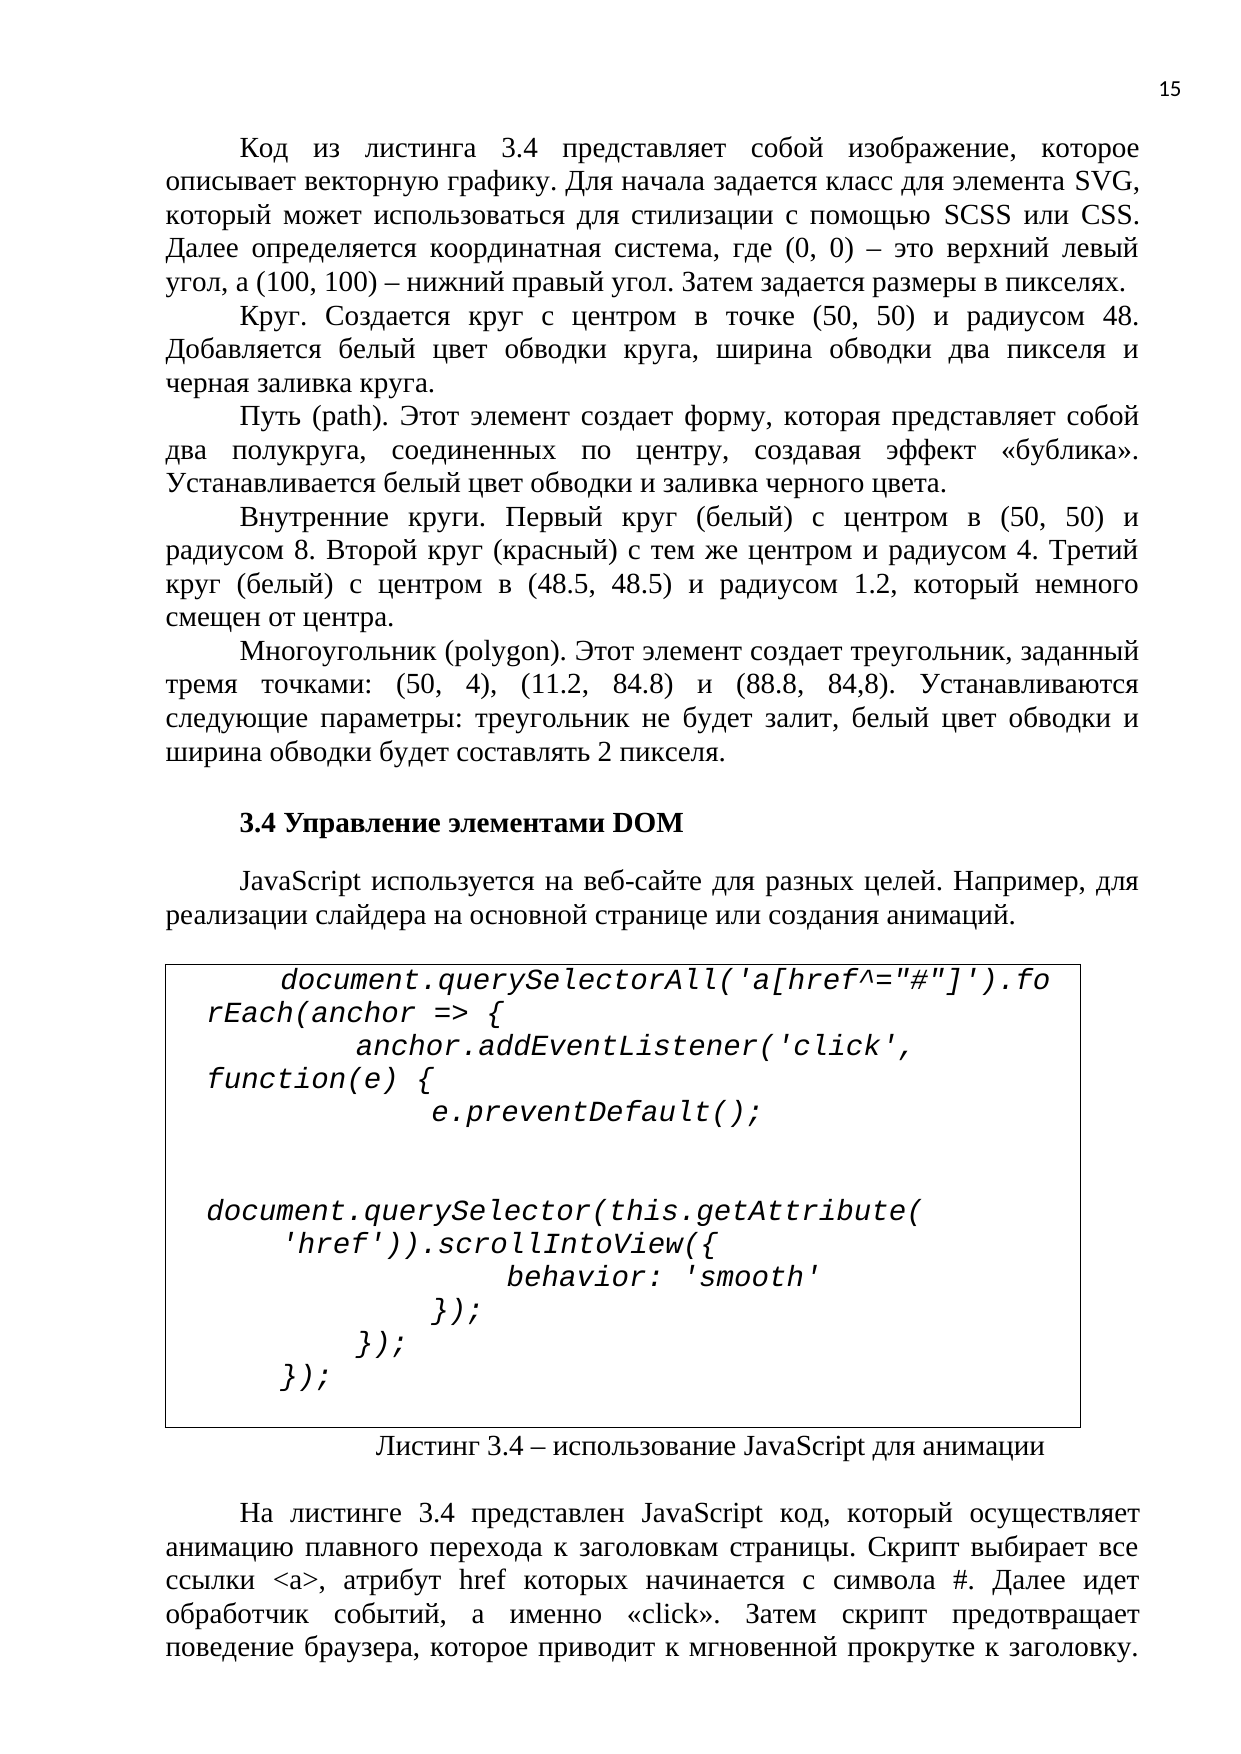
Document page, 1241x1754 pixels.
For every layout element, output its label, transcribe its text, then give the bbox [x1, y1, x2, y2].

text Листинг 3.4 – использование JavaScript для анимации [165, 1428, 1181, 1462]
text Путь (path). Этот элемент создает форму, которая представляет собой два полукруга, соединенных по центру, создавая эффект «бублика». Устанавливается белый цвет обводки и заливка черного цвета. [165, 398, 1140, 499]
text Код из листинга 3.4 представляет собой изображение, которое описывает векторную графику. Для начала задается класс для элемента SVG, который может использоваться для стилизации с помощью SCSS или CSS. Далее определяется координатная система, где (0, 0) – это верхний левый угол, а (100, 100) – нижний правый угол. Затем задается размеры в пикселях. [165, 130, 1140, 298]
text JavaScript используется на веб-сайте для разных целей. Например, для реализации слайдера на основной странице или создания анимаций. [165, 863, 1140, 930]
table_header document.querySelectorAll('a[href^="#"]').forEach(anchor => { anchor.addEventListener('click', function(e) { e.preventDefault(); document.querySelector(this.getAttribute( 'href')).scrollIntoView({ behavior: 'smooth' }); }); }); [166, 965, 1080, 1427]
subtitle 3.4 Управление элементами DOM [105, 805, 1181, 838]
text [165, 1495, 1140, 1663]
text Внутренние круги. Первый круг (белый) с центром в (50, 50) и радиусом 8. Второй круг (красный) с тем же центром и радиусом 4. Третий круг (белый) с центром в (48.5, 48.5) и радиусом 1.2, который немного смещен от центра. [165, 499, 1140, 633]
text Многоугольник (polygon). Этот элемент создает треугольник, заданный тремя точками: (50, 4), (11.2, 84.8) и (88.8, 84,8). Устанавливаются следующие параметры: треугольник не будет залит, белый цвет обводки и ширина обводки будет составлять 2 пикселя. [165, 633, 1140, 767]
text Круг. Создается круг с центром в точке (50, 50) и радиусом 48. Добавляется белый цвет обводки круга, ширина обводки два пикселя и черная заливка круга. [165, 298, 1140, 398]
